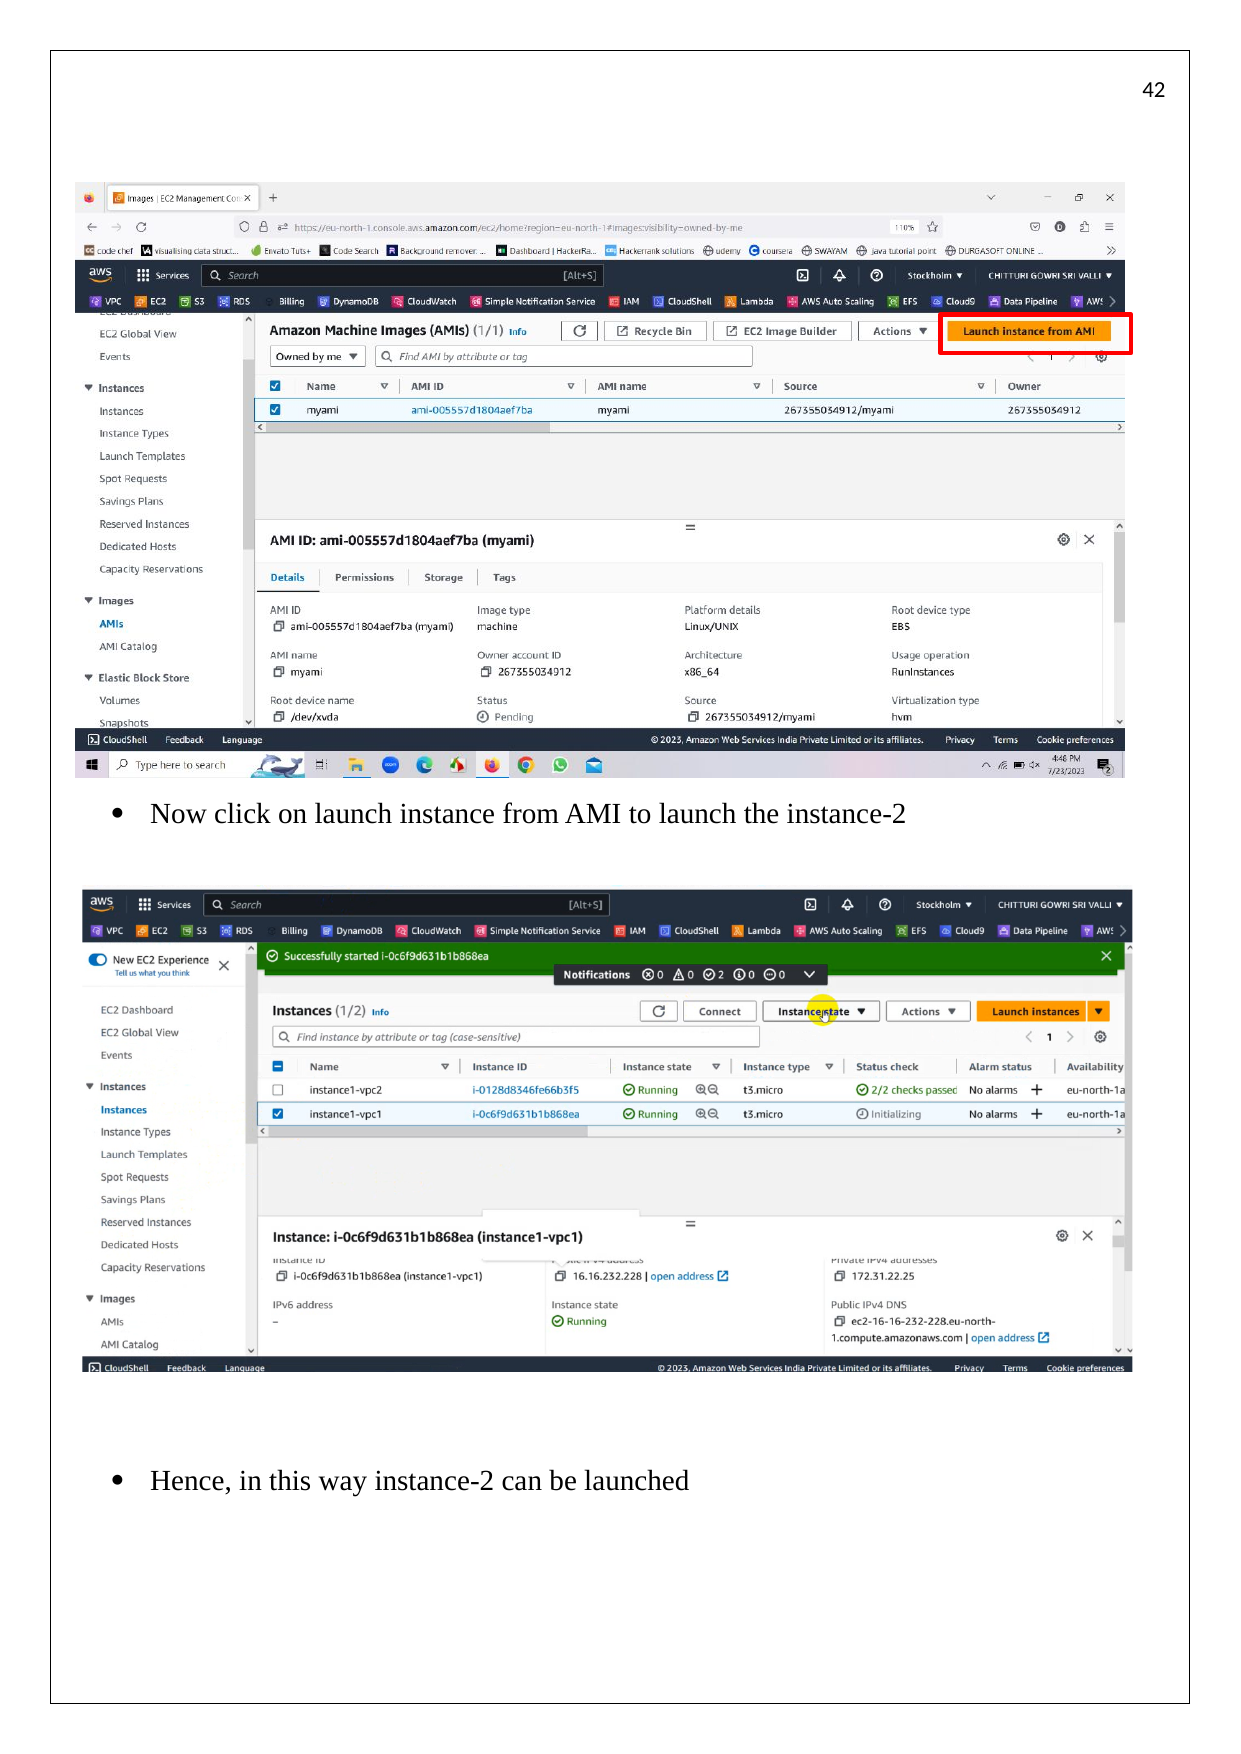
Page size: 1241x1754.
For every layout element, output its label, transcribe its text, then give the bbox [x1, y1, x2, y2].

picture [943, 317, 1125, 351]
picture [82, 885, 1133, 1372]
list Now click on launch instance from AMI to launch the instance-2 [112, 796, 1165, 830]
picture [75, 182, 1125, 778]
list Hence, in this way instance-2 can be launched [112, 1463, 1165, 1497]
